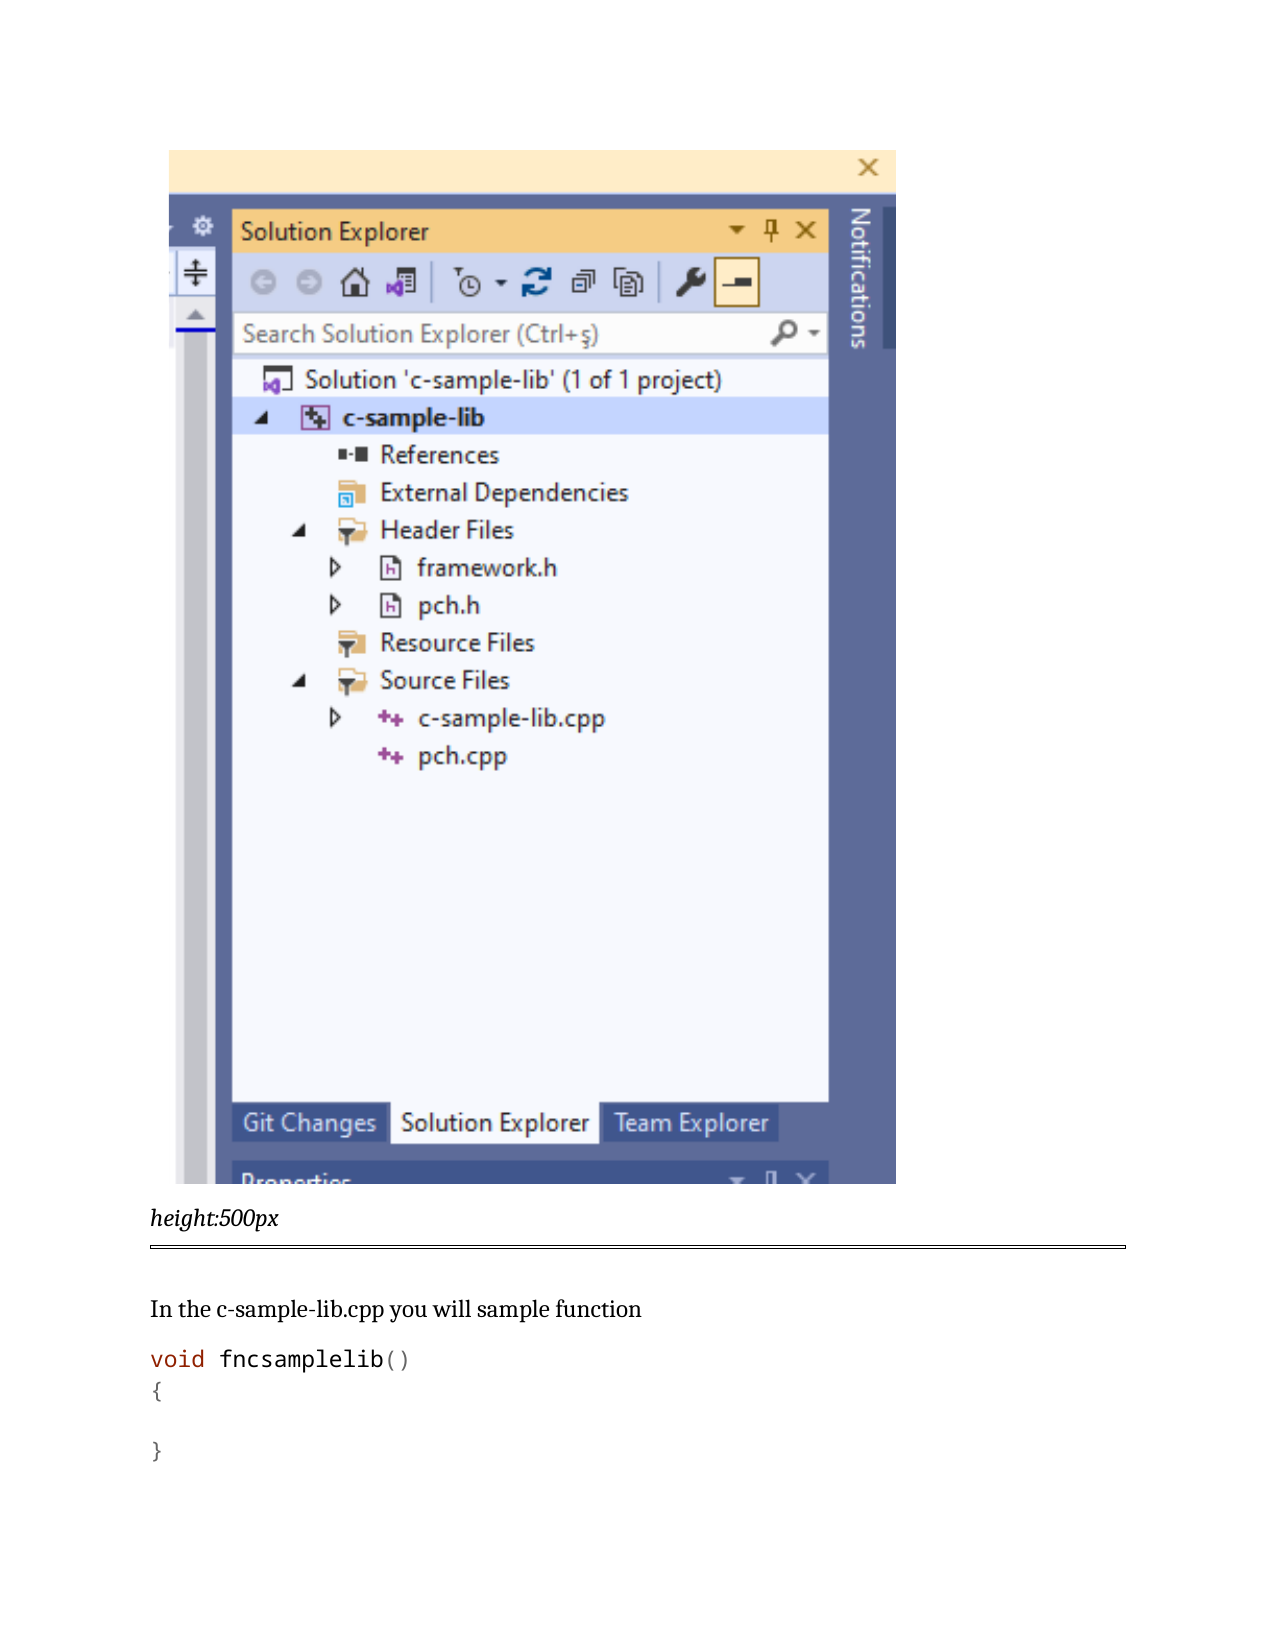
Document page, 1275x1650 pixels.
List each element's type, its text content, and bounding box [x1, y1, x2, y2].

text In the c-sample-lib.cpp you will sample function [150, 1295, 1125, 1324]
text height:500px [150, 1204, 1125, 1233]
text void fncsamplelib() { } [150, 1342, 1125, 1465]
picture [168, 150, 896, 1184]
